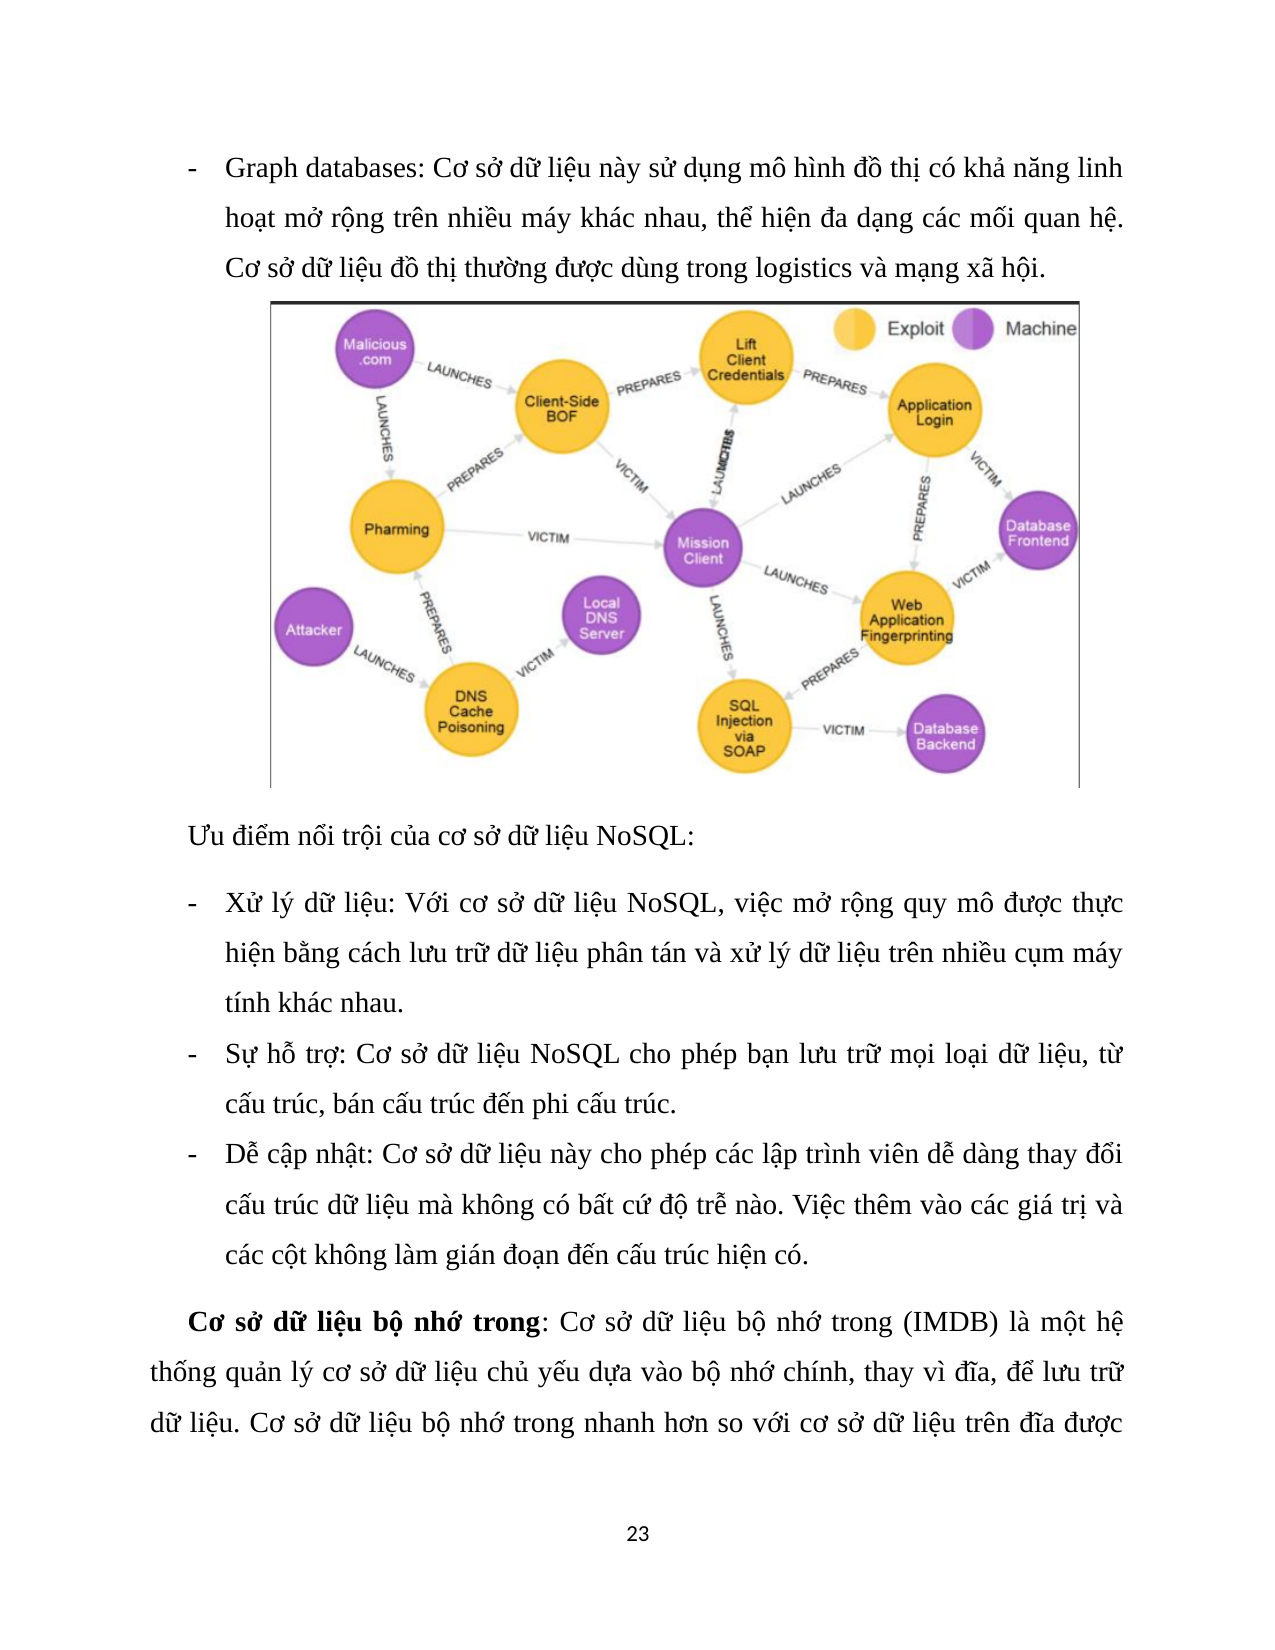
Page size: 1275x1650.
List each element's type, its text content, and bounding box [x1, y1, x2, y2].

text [150, 1304, 1125, 1438]
picture [270, 301, 1080, 788]
list Xử lý dữ liệu: Với cơ sở dữ liệu NoSQL, việc mở rộng quy mô được thực hiện bằng cách lưu trữ dữ liệu phân tán và xử lý dữ liệu trên nhiều cụm máy tính khác nhau. [187, 885, 1125, 1019]
list Sự hỗ trợ: Cơ sở dữ liệu NoSQL cho phép bạn lưu trữ mọi loại dữ liệu, từ cấu trúc, bán cấu trúc đến phi cấu trúc. [187, 1036, 1125, 1120]
text Ưu điểm nổi trội của cơ sở dữ liệu NoSQL: [150, 818, 1125, 852]
list Graph databases: Cơ sở dữ liệu này sử dụng mô hình đồ thị có khả năng linh hoạt mở rộng trên nhiều máy khác nhau, thể hiện đa dạng các mối quan hệ. Cơ sở dữ liệu đồ thị thường được dùng trong logistics và mạng xã hội. [187, 150, 1125, 284]
list Dễ cập nhật: Cơ sở dữ liệu này cho phép các lập trình viên dễ dàng thay đổi cấu trúc dữ liệu mà không có bất cứ độ trễ nào. Việc thêm vào các giá trị và các cột không làm gián đoạn đến cấu trúc hiện có. [187, 1137, 1125, 1271]
